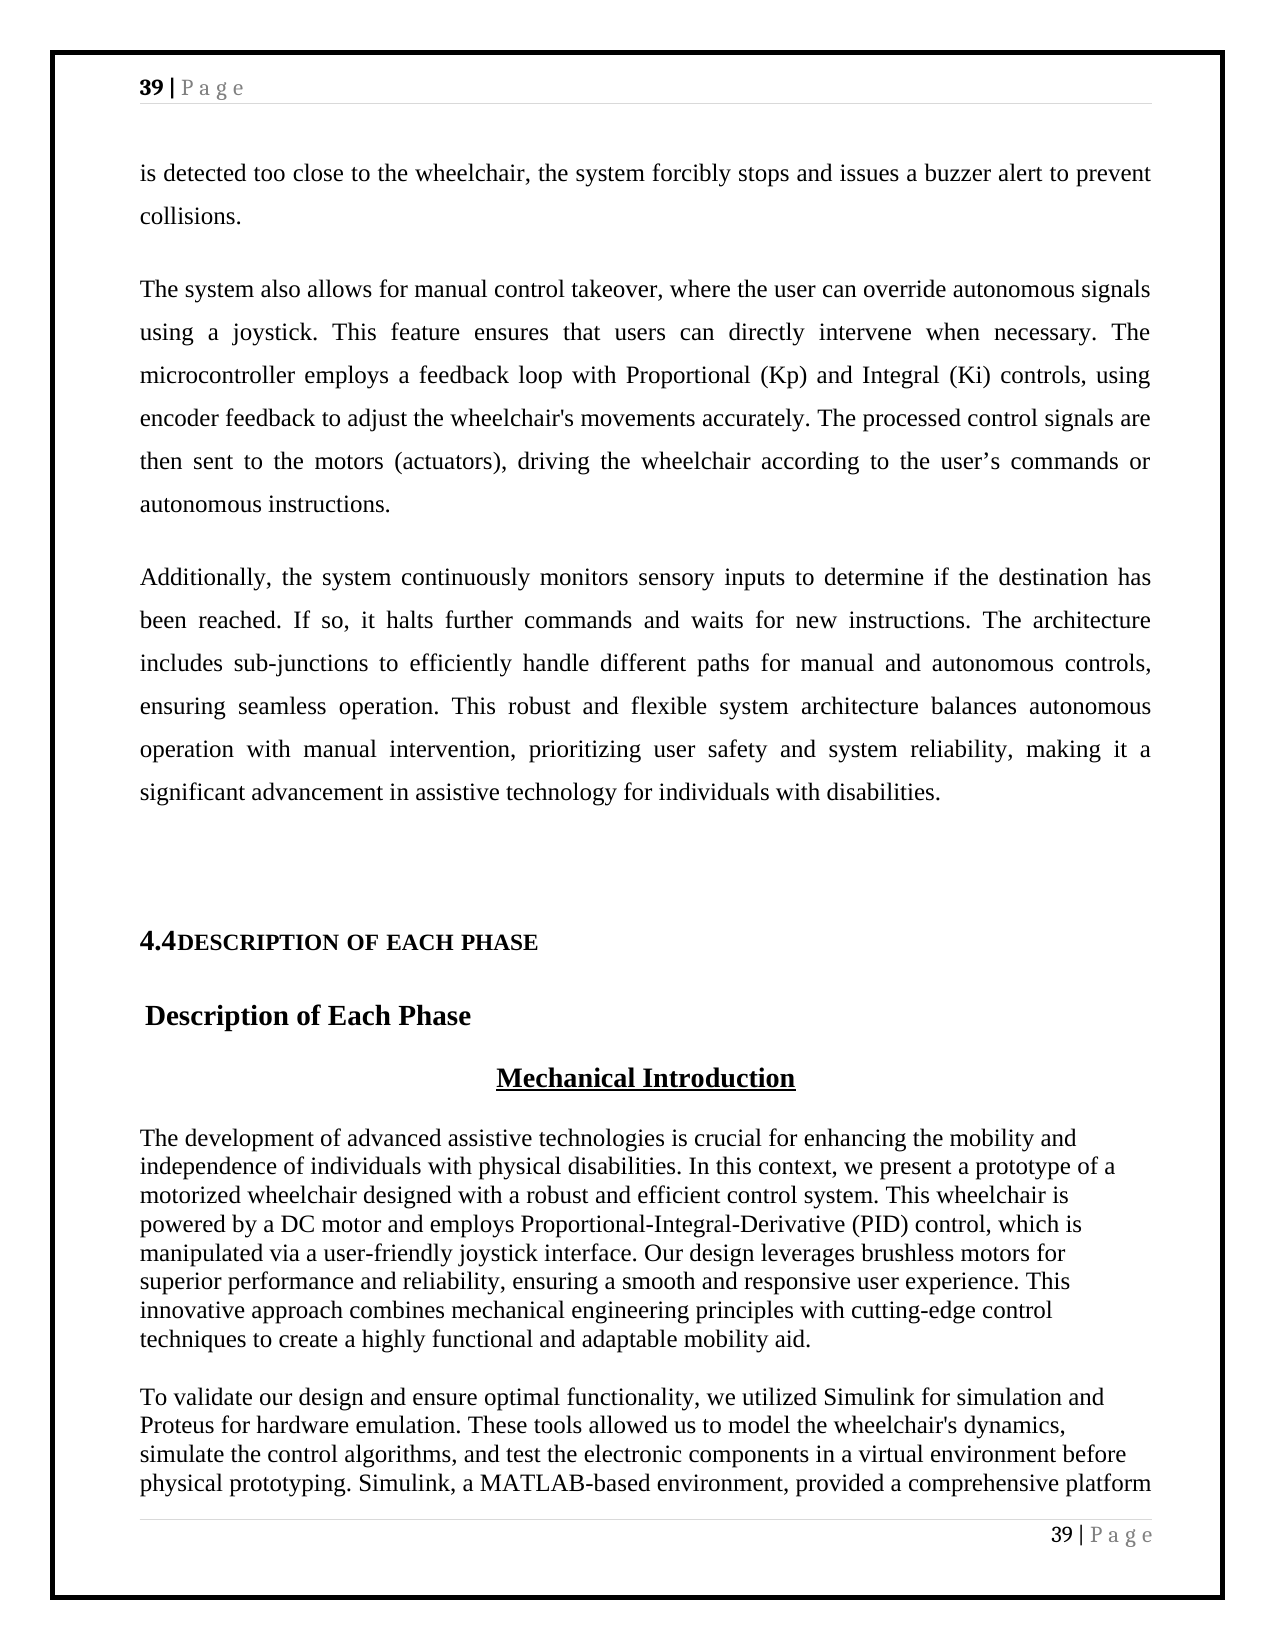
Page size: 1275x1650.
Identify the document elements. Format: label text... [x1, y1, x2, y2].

text The system also allows for manual control takeover, where the user can override autonomous signals using a joystick. This feature ensures that users can directly intervene when necessary. The microcontroller employs a feedback loop with Proportional (Kp) and Integral (Ki) controls, using encoder feedback to adjust the wheelchair's movements accurately. The processed control signals are then sent to the motors (actuators), driving the wheelchair according to the user’s commands or autonomous instructions. [139, 274, 1152, 518]
text Description of Each Phase [139, 998, 1152, 1032]
subtitle description of each phase [139, 923, 1152, 957]
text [139, 158, 1152, 230]
text Additionally, the system continuously monitors sensory inputs to determine if the destination has been reached. If so, it halts further commands and waits for new instructions. The architecture includes sub-junctions to efficiently handle different paths for manual and autonomous controls, ensuring seamless operation. This robust and flexible system architecture balances autonomous operation with manual intervention, prioritizing user safety and system reliability, making it a significant advancement in assistive technology for individuals with disabilities. [139, 562, 1152, 806]
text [139, 1382, 1152, 1497]
text The development of advanced assistive technologies is crucial for enhancing the mobility and independence of individuals with physical disabilities. In this context, we present a prototype of a motorized wheelchair designed with a robust and efficient control system. This wheelchair is powered by a DC motor and employs Proportional-Integral-Derivative (PID) control, which is manipulated via a user-friendly joystick interface. Our design leverages brushless motors for superior performance and reliability, ensuring a smooth and responsive user experience. This innovative approach combines mechanical engineering principles with cutting-edge control techniques to create a highly functional and adaptable mobility aid. [139, 1123, 1152, 1353]
text Mechanical Introduction [139, 1061, 1152, 1093]
